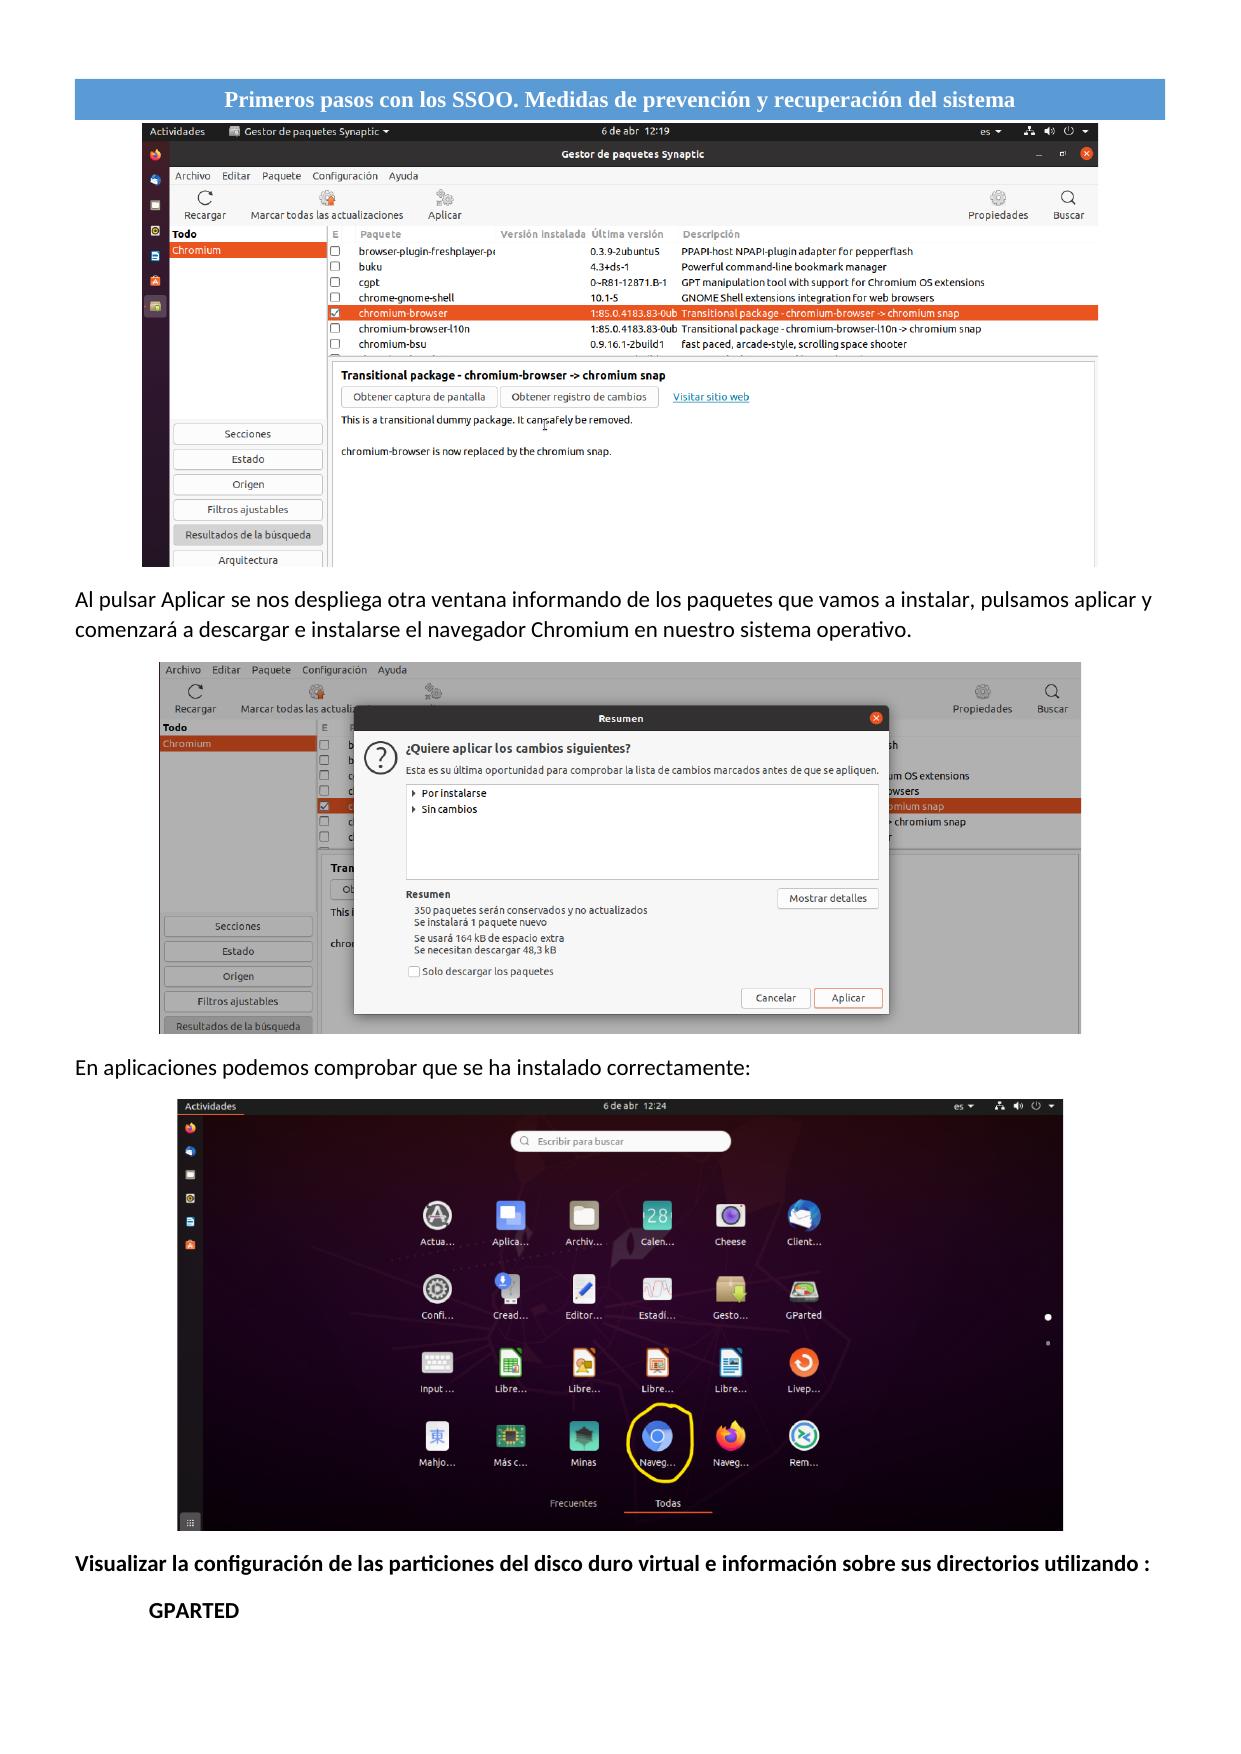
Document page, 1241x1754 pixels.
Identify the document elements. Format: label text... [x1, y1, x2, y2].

text Visualizar la configuración de las particiones del disco duro virtual e información sobre sus directorios utilizando : [75, 1549, 1165, 1577]
picture [159, 662, 1082, 1034]
picture [177, 1099, 1064, 1531]
text GPARTED [75, 1596, 1165, 1624]
text Al pulsar Aplicar se nos despliega otra ventana informando de los paquetes que vamos a instalar, pulsamos aplicar y comenzará a descargar e instalarse el navegador Chromium en nuestro sistema operativo. [75, 585, 1165, 644]
picture [142, 123, 1099, 567]
text En aplicaciones podemos comprobar que se ha instalado correctamente: [75, 1053, 1165, 1081]
